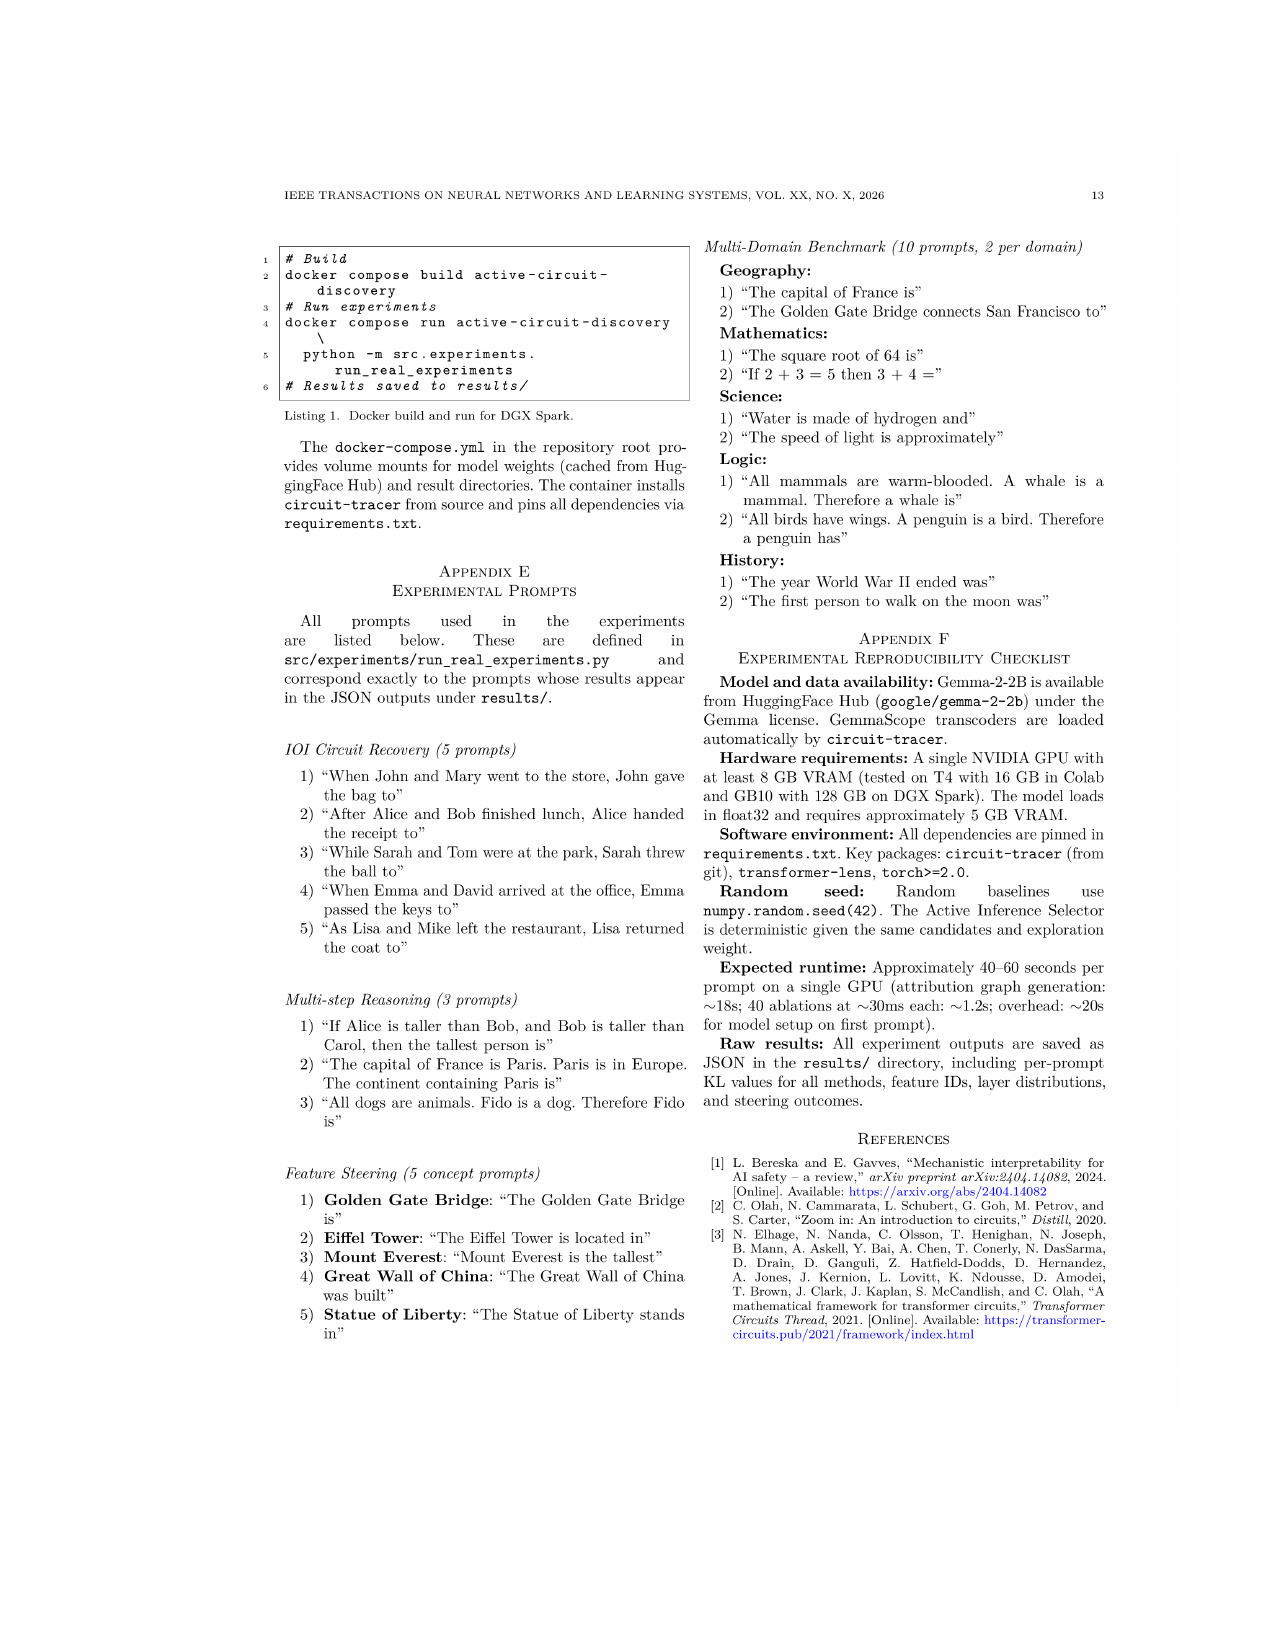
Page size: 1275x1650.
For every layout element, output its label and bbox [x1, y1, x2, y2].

picture [206, 150, 1182, 1412]
